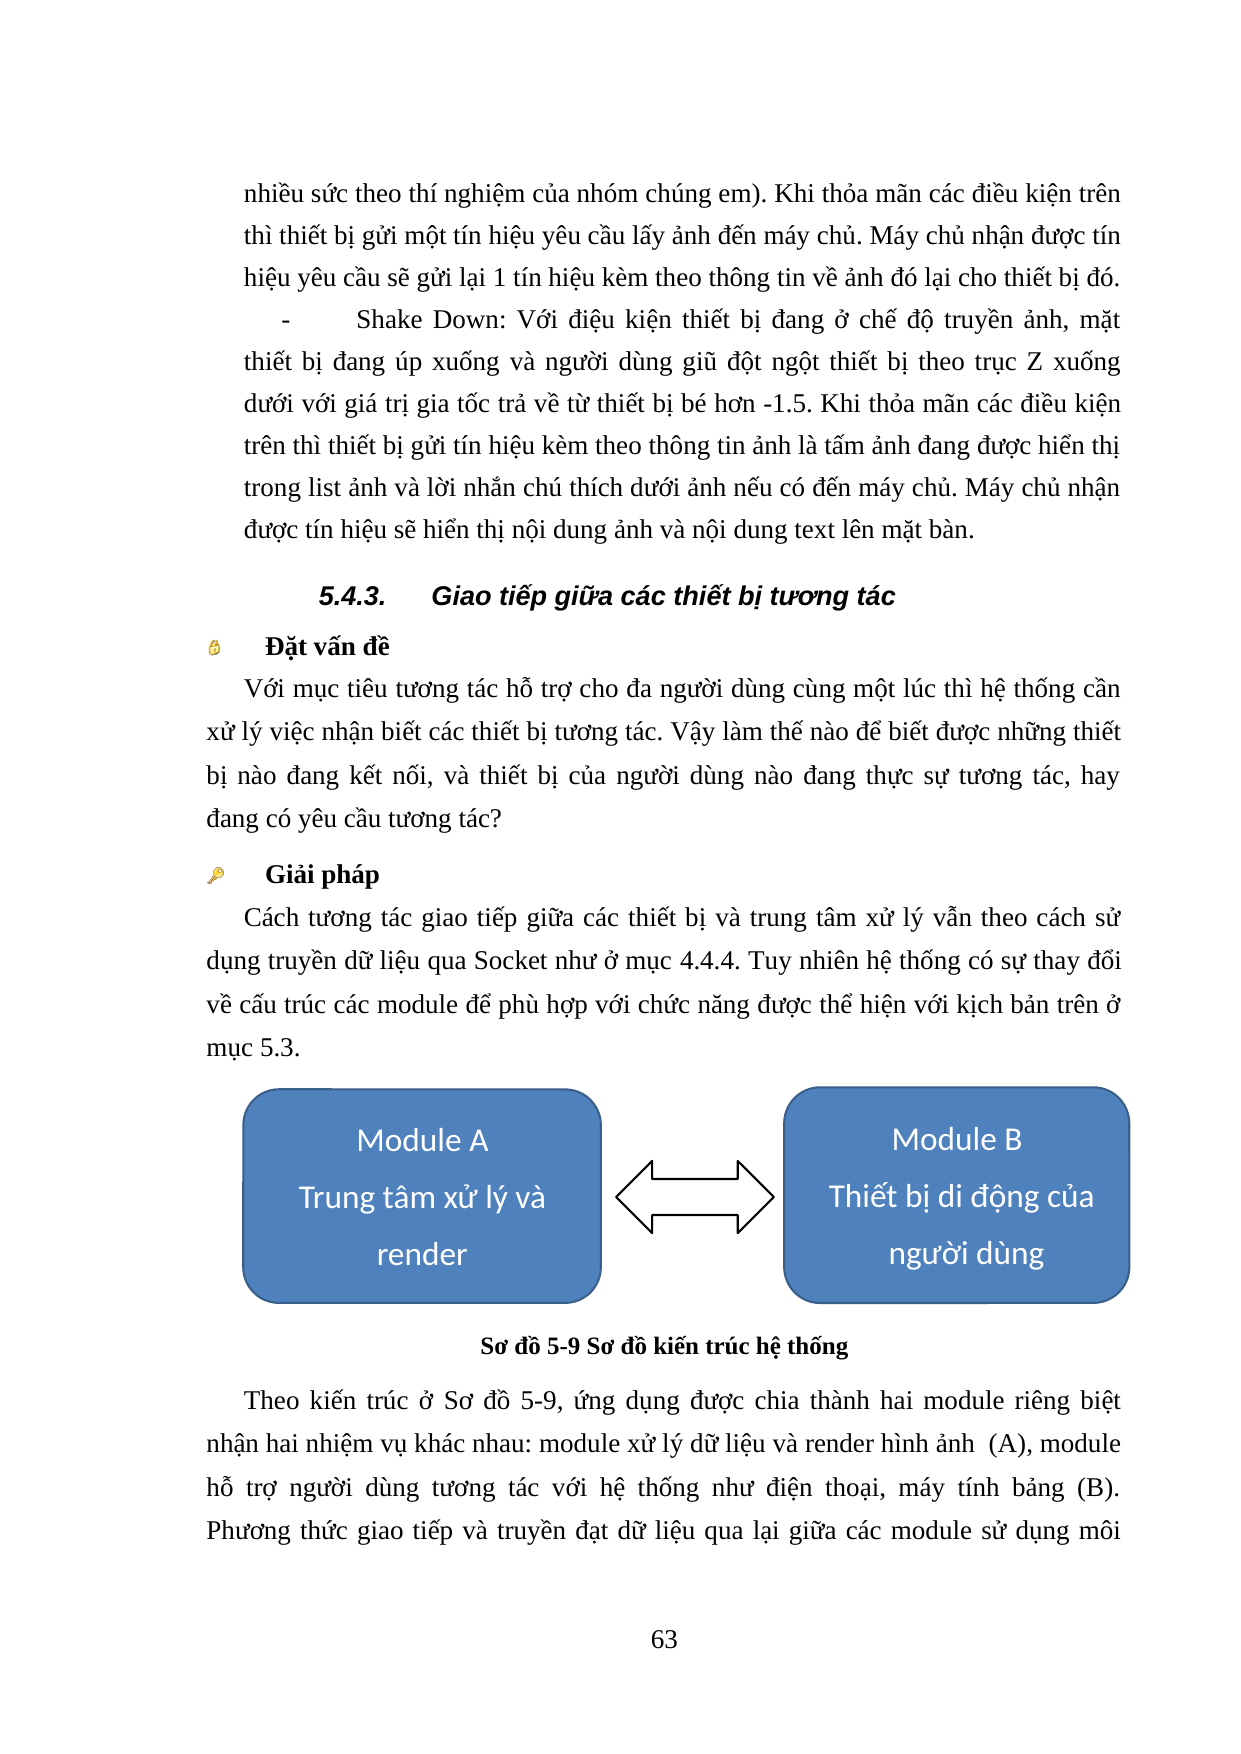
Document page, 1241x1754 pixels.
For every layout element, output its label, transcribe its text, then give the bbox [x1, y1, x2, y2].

text Giải pháp [206, 859, 1122, 890]
text Đặt vấn đề [206, 630, 1122, 661]
text Shake Down: Với điệu kiện thiết bị đang ở chế độ truyền ảnh, mặt thiết bị đang úp xuống và người dùng giũ đột ngột thiết bị theo trục Z xuống dưới với giá trị gia tốc trả về từ thiết bị bé hơn -1.5. Khi thỏa mãn các điều kiện trên thì thiết bị gửi tín hiệu kèm theo thông tin ảnh là tấm ảnh đang được hiển thị trong list ảnh và lời nhắn chú thích dưới ảnh nếu có đến máy chủ. Máy chủ nhận được tín hiệu sẽ hiển thị nội dung ảnh và nội dung text lên mặt bàn. [244, 303, 1122, 544]
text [244, 177, 1122, 292]
picture [207, 638, 221, 656]
subtitle Giao tiếp giữa các thiết bị tương tác [281, 580, 1122, 611]
text Với mục tiêu tương tác hỗ trợ cho đa người dùng cùng một lúc thì hệ thống cần xử lý việc nhận biết các thiết bị tương tác. Vậy làm thế nào để biết được những thiết bị nào đang kết nối, và thiết bị của người dùng nào đang thực sự tương tác, hay đang có yêu cầu tương tác? [206, 672, 1122, 834]
text Cách tương tác giao tiếp giữa các thiết bị và trung tâm xử lý vẫn theo cách sử dụng truyền dữ liệu qua Socket như ở mục 4.4.4. Tuy nhiên hệ thống có sự thay đổi về cấu trúc các module để phù hợp với chức năng được thể hiện với kịch bản trên ở mục 5.3. [206, 901, 1122, 1062]
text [206, 1384, 1122, 1546]
picture [207, 867, 224, 884]
